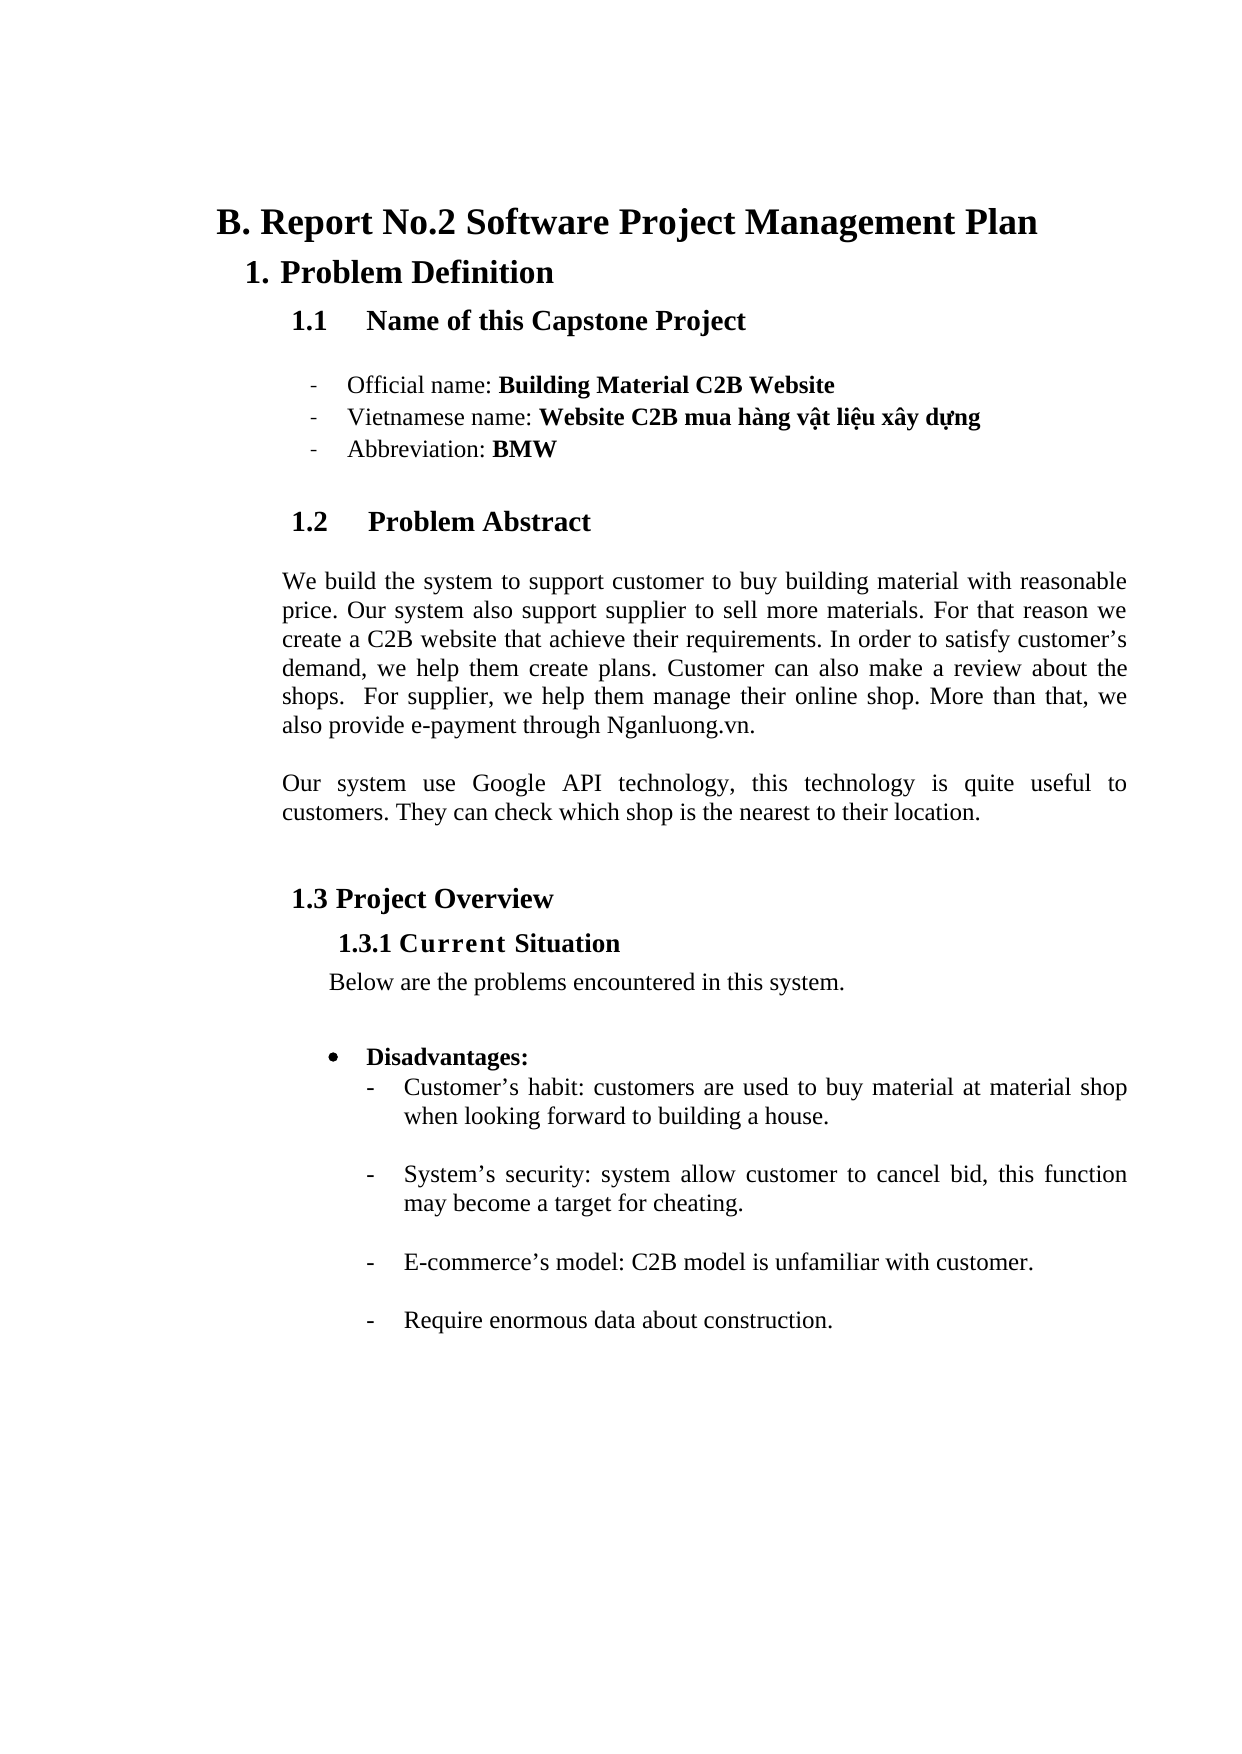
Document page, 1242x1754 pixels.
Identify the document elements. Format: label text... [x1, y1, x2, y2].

list Name of this Capstone Project [291, 303, 1135, 337]
list Vietnamese name: Website C2B mua hàng vật liệu xây dựng [309, 402, 1135, 432]
text We build the system to support customer to buy building material with reasonable price. Our system also support supplier to sell more materials. For that reason we create a C2B website that achieve their requirements. In order to satisfy customer’s demand, we help them create plans. Customer can also make a review about the shops. For supplier, we help them manage their online shop. More than that, we also provide e-payment through Nganluong.vn. [282, 566, 1128, 739]
text 1.2 Problem Abstract [291, 504, 1031, 537]
text Below are the problems encountered in this system. [291, 967, 1129, 996]
list Official name: Building Material C2B Website [309, 371, 1135, 400]
list Disadvantages: [329, 1042, 1129, 1072]
text 1.3.1 Current Situation [338, 927, 1135, 958]
list System’s security: system allow customer to cancel bid, this function may become a target for cheating. [366, 1159, 1129, 1217]
text 1. Problem Definition [244, 252, 1135, 291]
text B. Report No.2 Software Project Management Plan [216, 199, 1135, 242]
list Require enormous data about construction. [366, 1305, 1129, 1334]
text Our system use Google API technology, this technology is quite useful to customers. They can check which shop is the nearest to their location. [282, 768, 1128, 826]
list Abbreviation: BMW [309, 434, 1135, 464]
list Customer’s habit: customers are used to buy material at material shop when looking forward to building a house. [366, 1072, 1129, 1130]
text 1.3 Project Overview [291, 881, 1135, 914]
list E-commerce’s model: C2B model is unfamiliar with customer. [366, 1247, 1129, 1276]
